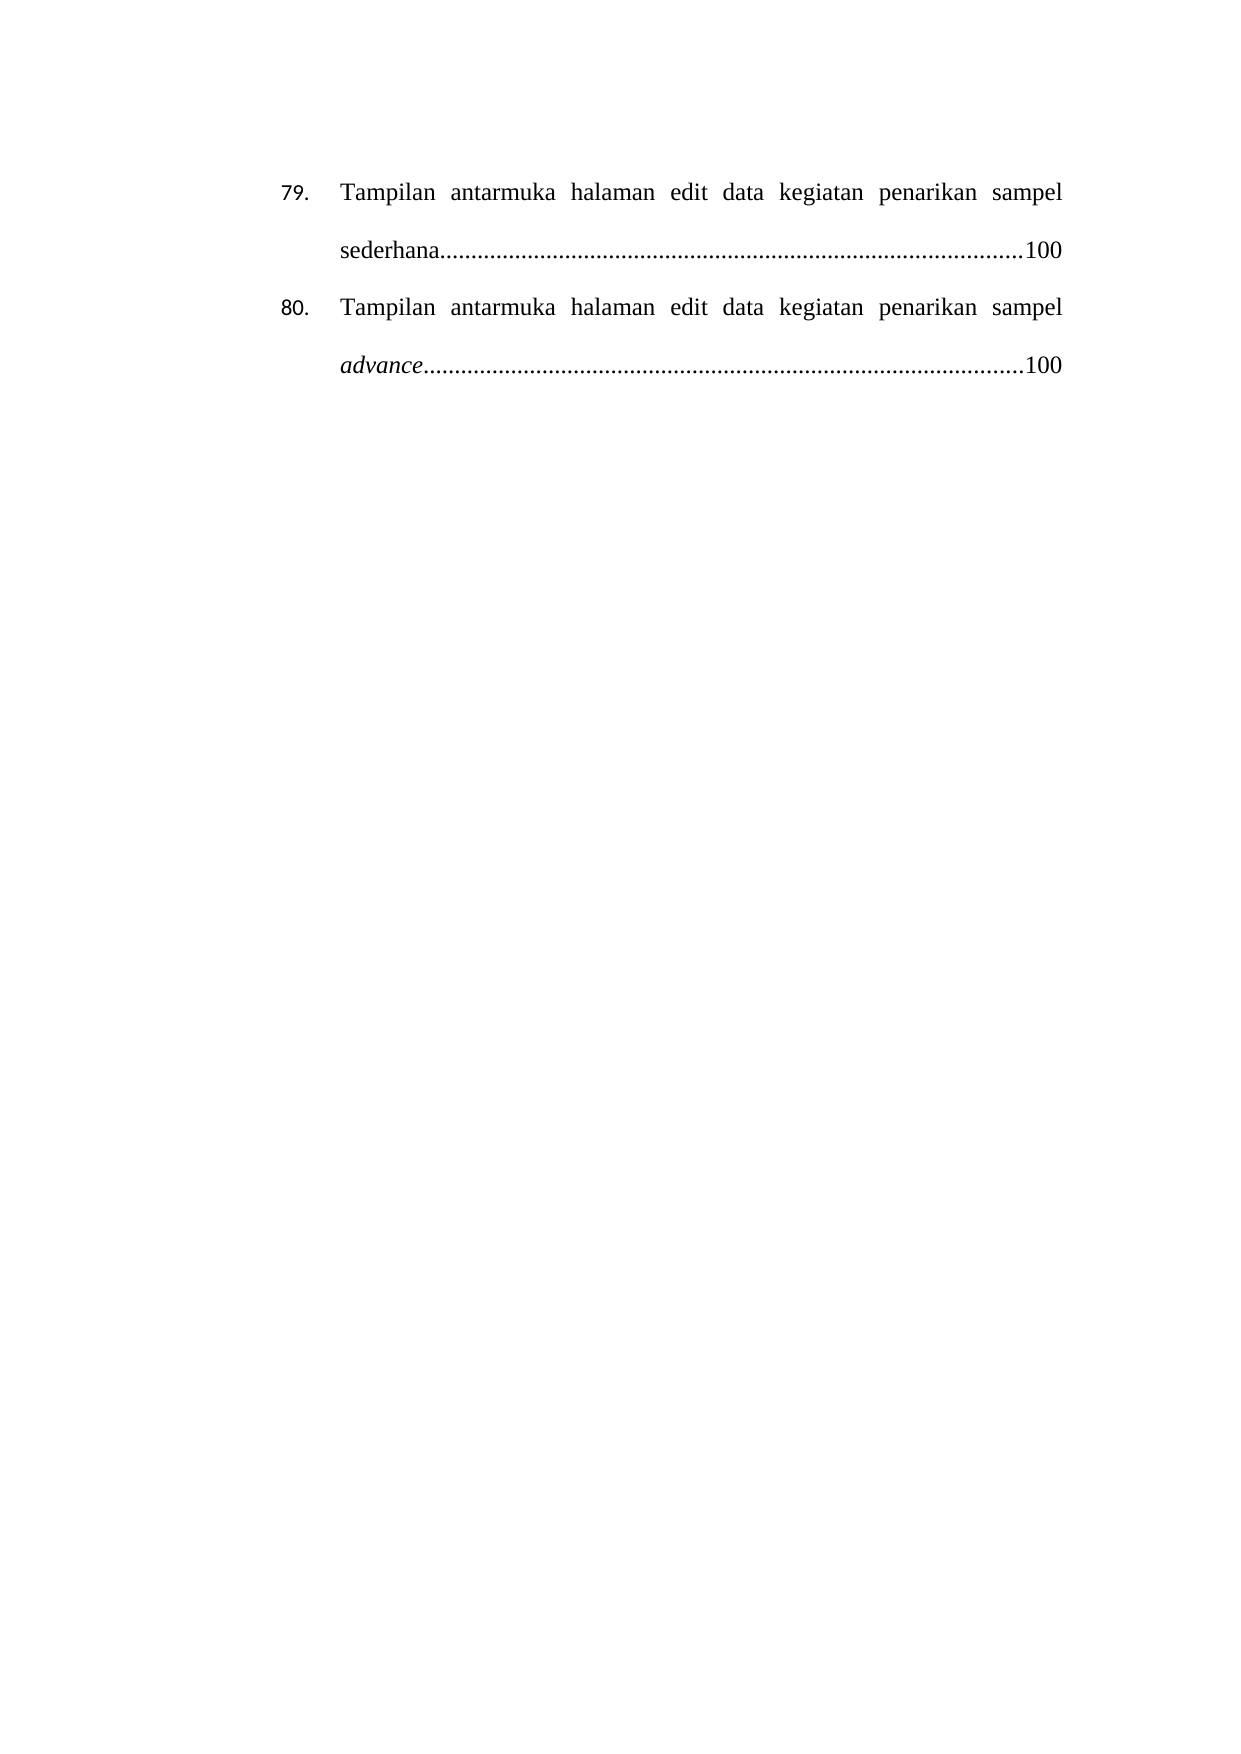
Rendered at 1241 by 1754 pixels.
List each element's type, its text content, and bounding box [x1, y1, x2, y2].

list Tampilan antarmuka halaman edit data kegiatan penarikan sampel sederhana 100 [281, 177, 1063, 264]
list Tampilan antarmuka halaman edit data kegiatan penarikan sampel advance 100 [281, 292, 1063, 379]
